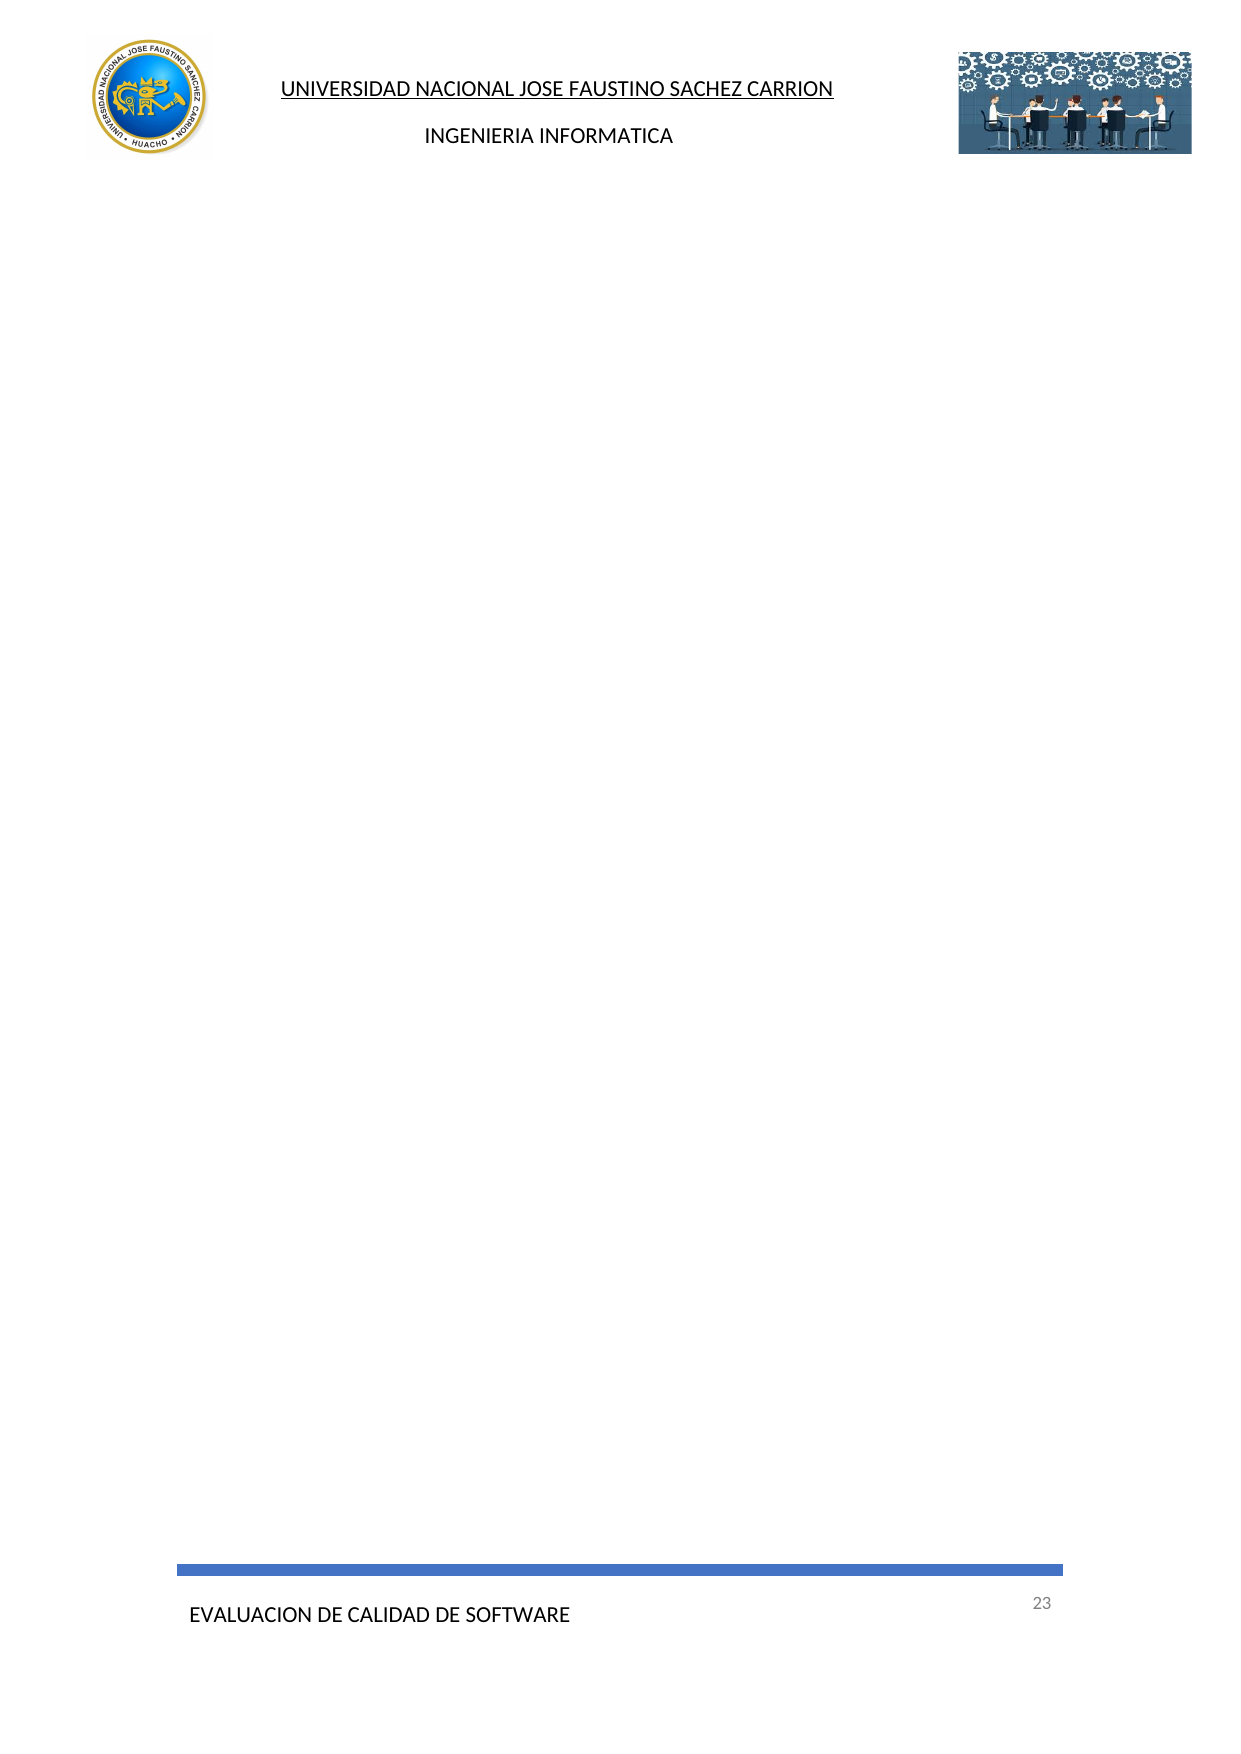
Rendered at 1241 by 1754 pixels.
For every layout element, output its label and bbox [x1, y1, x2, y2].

picture [958, 52, 1192, 154]
picture [85, 34, 214, 161]
